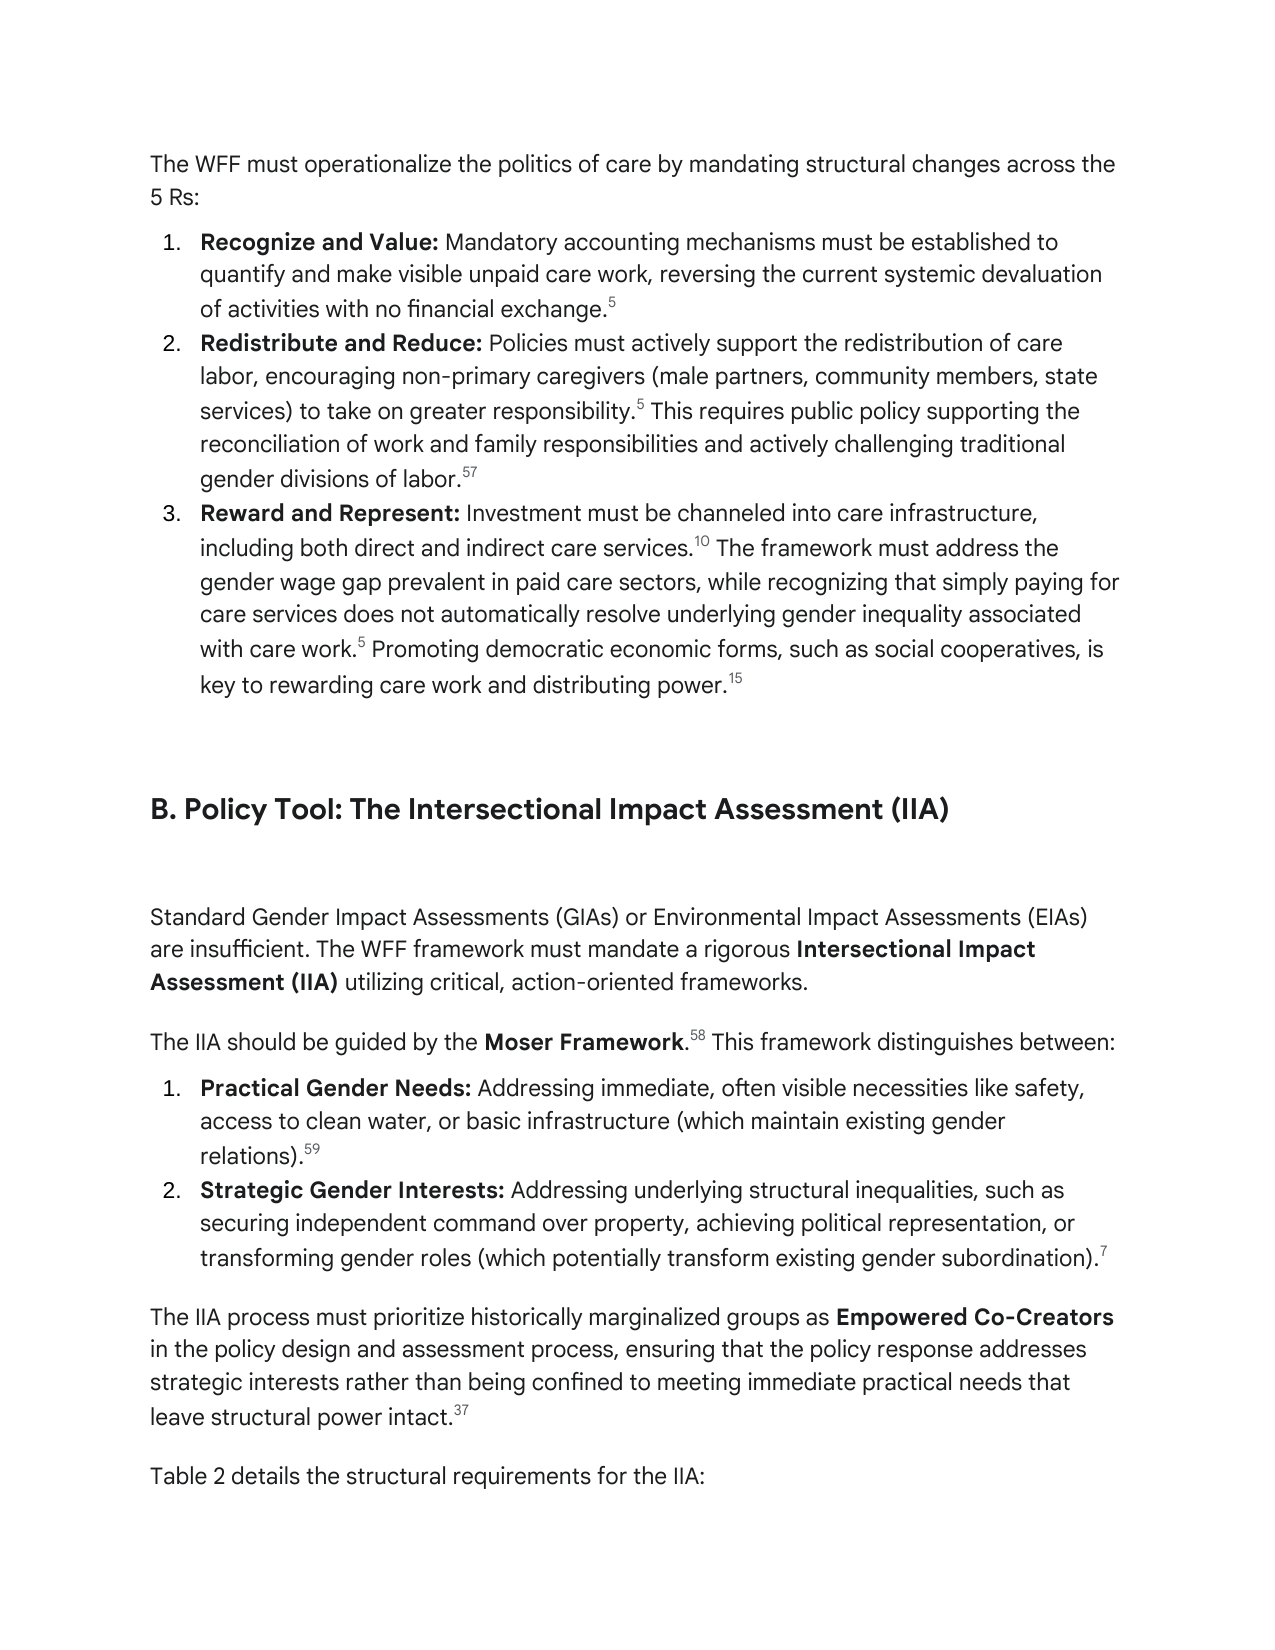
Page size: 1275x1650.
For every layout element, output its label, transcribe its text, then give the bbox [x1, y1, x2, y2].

list Redistribute and Reduce: Policies must actively support the redistribution of care labor, encouraging non-primary caregivers (male partners, community members, state services) to take on greater responsibility.5 This requires public policy supporting the reconciliation of work and family responsibilities and actively challenging traditional gender divisions of labor.57 [162, 329, 1125, 495]
text The IIA process must prioritize historically marginalized groups as Empowered Co-Creators in the policy design and assessment process, ensuring that the policy response addresses strategic interests rather than being confined to meeting immediate practical needs that leave structural power intact.37 [150, 1303, 1125, 1433]
list Strategic Gender Interests: Addressing underlying structural inequalities, such as securing independent command over property, achieving political representation, or transforming gender roles (which potentially transform existing gender subordination).7 [162, 1176, 1125, 1273]
text Table 2 details the structural requirements for the IIA: [150, 1462, 1125, 1491]
text The WFF must operationalize the politics of care by mandating structural changes across the 5 Rs: [150, 150, 1125, 211]
list Recognize and Value: Mandatory accounting mechanisms must be established to quantify and make visible unpaid care work, reversing the current systemic devaluation of activities with no financial exchange.5 [162, 228, 1125, 325]
list Practical Gender Needs: Addressing immediate, often visible necessities like safety, access to clean water, or basic infrastructure (which maintain existing gender relations).59 [162, 1074, 1125, 1172]
text Standard Gender Impact Assessments (GIAs) or Environmental Impact Assessments (EIAs) are insufficient. The WFF framework must mandate a rigorous Intersectional Impact Assessment (IIA) utilizing critical, action-oriented frameworks. [150, 903, 1125, 997]
text The IIA should be guided by the Moser Framework.58 This framework distinguishes between: [150, 1026, 1125, 1057]
subtitle B. Policy Tool: The Intersectional Impact Assessment (IIA) [150, 791, 1125, 827]
list Reward and Represent: Investment must be channeled into care infrastructure, including both direct and indirect care services.10 The framework must address the gender wage gap prevalent in paid care sectors, while recognizing that simply paying for care services does not automatically resolve underlying gender inequality associated with care work.5 Promoting democratic economic forms, such as social cooperatives, is key to rewarding care work and distributing power.15 [162, 499, 1125, 701]
